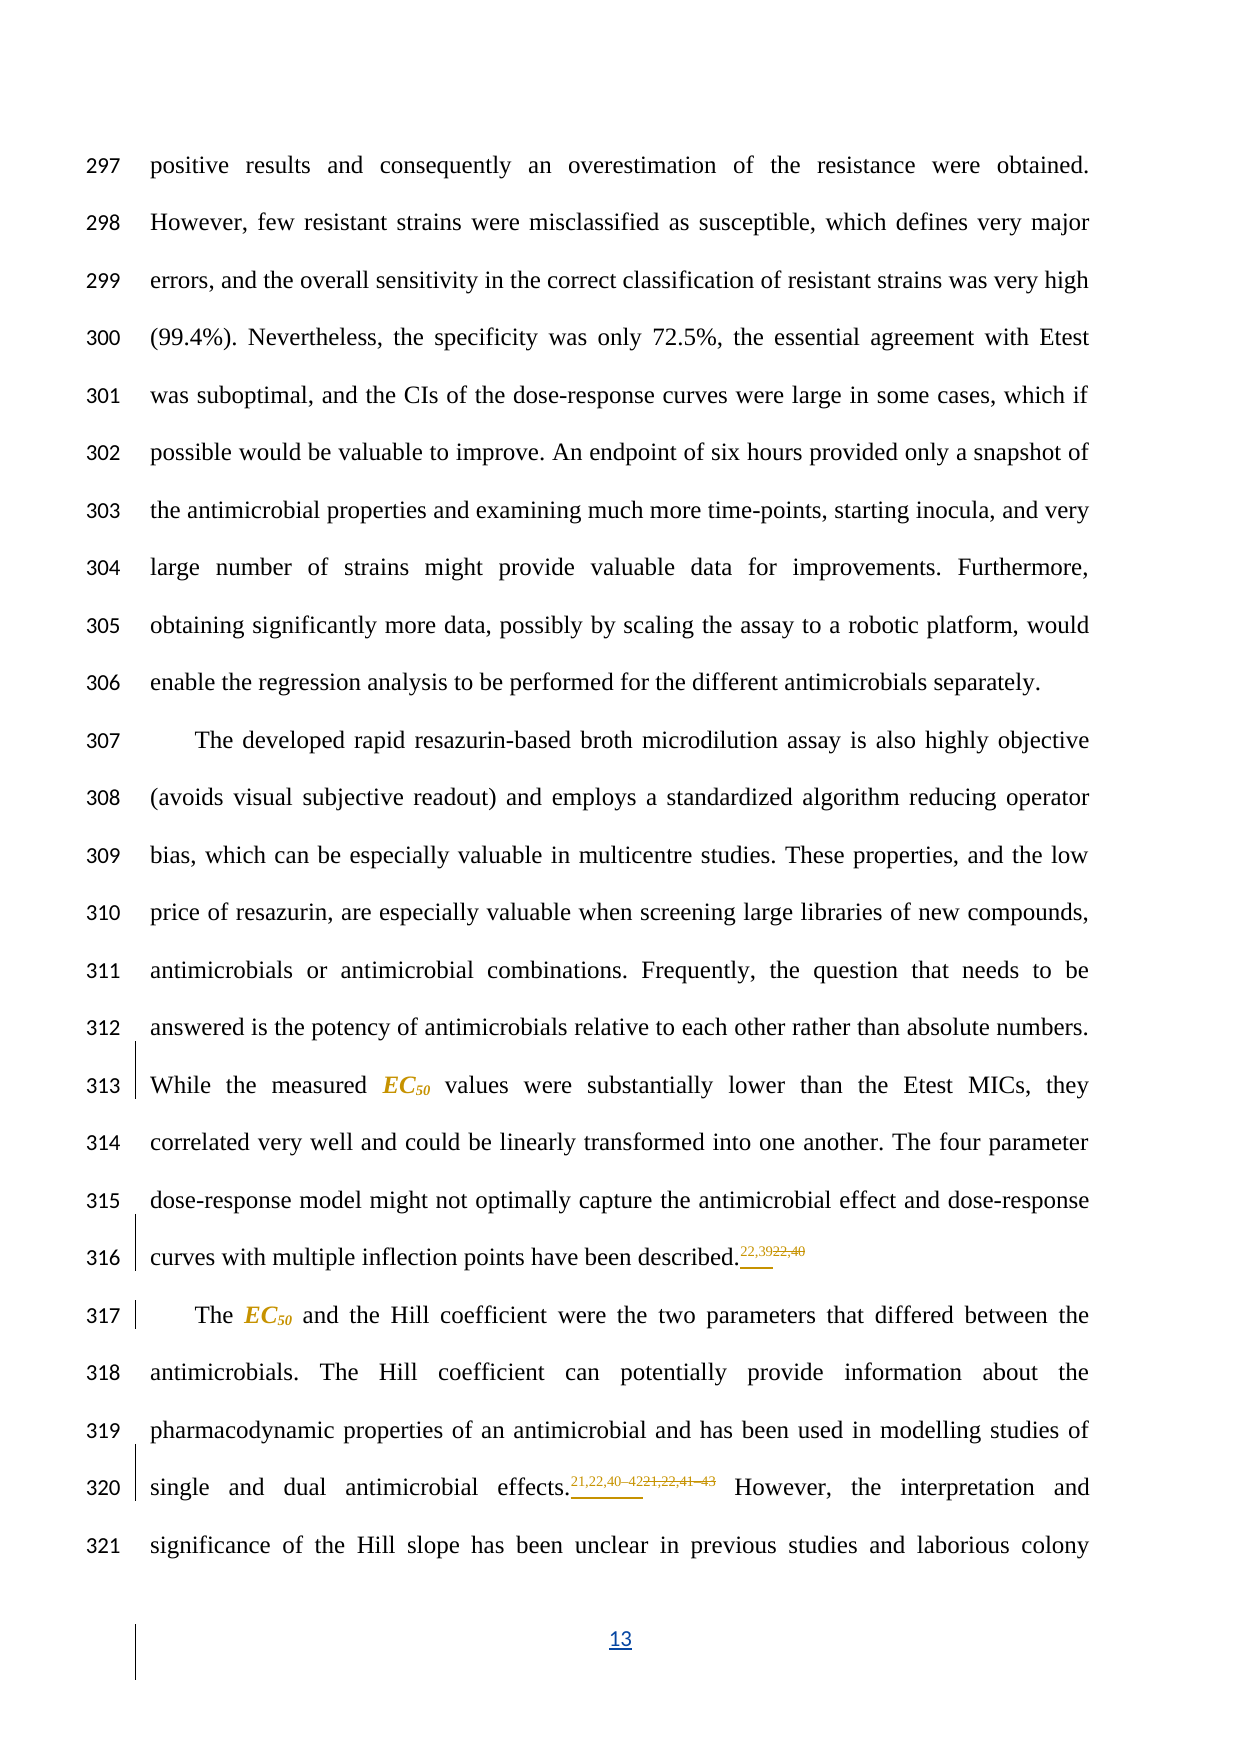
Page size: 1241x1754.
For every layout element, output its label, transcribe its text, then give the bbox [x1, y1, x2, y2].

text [150, 1300, 1090, 1559]
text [150, 150, 1090, 696]
text The developed rapid resazurin-based broth microdilution assay is also highly objective (avoids visual subjective readout) and employs a standardized algorithm reducing operator bias, which can be especially valuable in multicentre studies. These properties, and the low price of resazurin, are especially valuable when screening large libraries of new compounds, antimicrobials or antimicrobial combinations. Frequently, the question that needs to be answered is the potency of antimicrobials relative to each other rather than absolute numbers. While the measured EC50 values were substantially lower than the Etest MICs, they correlated very well and could be linearly transformed into one another. The four parameter dose-response model might not optimally capture the antimicrobial effect and dose-response curves with multiple inflection points have been described. [150, 725, 1090, 1271]
